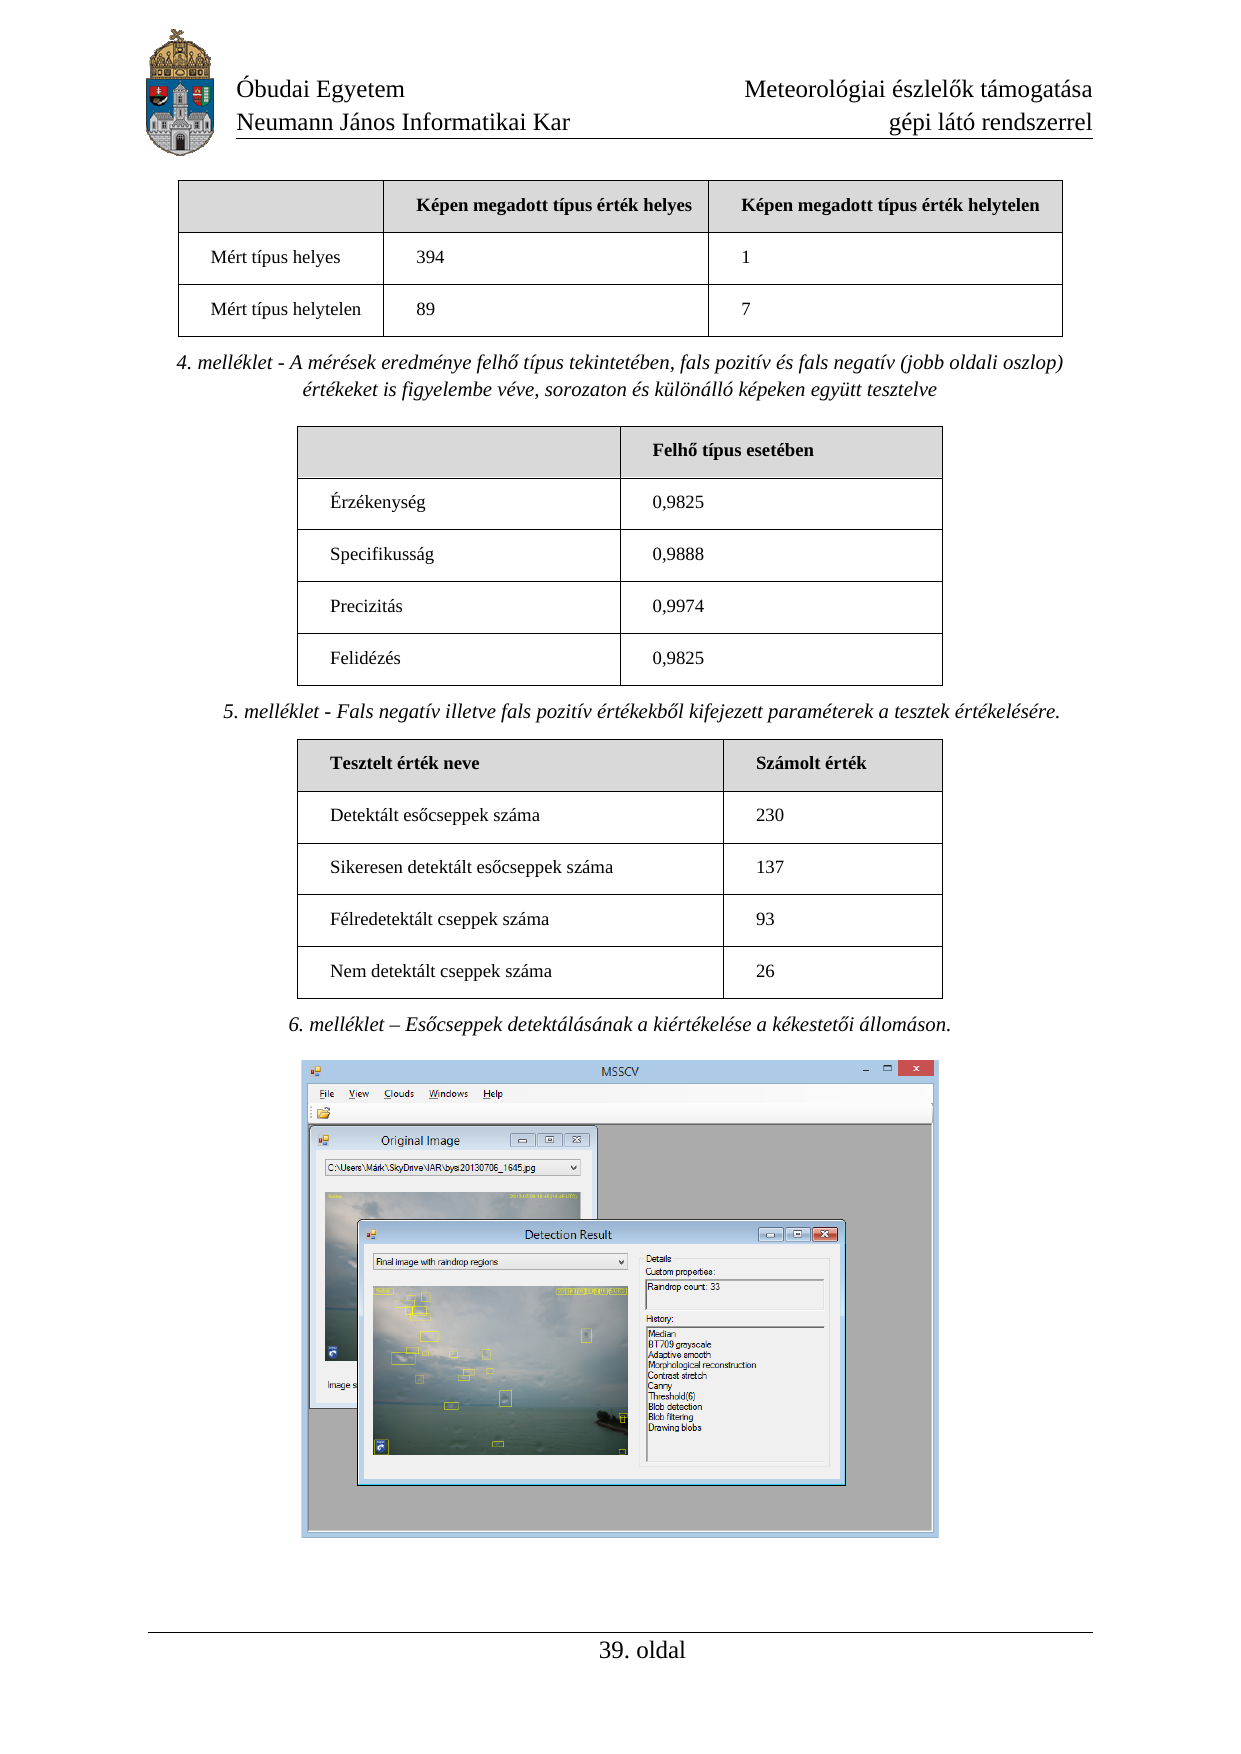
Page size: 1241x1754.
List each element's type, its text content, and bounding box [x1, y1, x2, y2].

table_cell Precizitás [298, 582, 620, 633]
table_header [179, 181, 383, 232]
text 6. melléklet – Esőcseppek detektálásának a kiértékelése a kékestetői állomáson. [148, 1012, 1093, 1036]
table_cell 137 [724, 844, 942, 894]
table_cell 89 [384, 285, 708, 336]
table_cell 26 [724, 947, 942, 998]
picture [146, 28, 215, 157]
table_cell Sikeresen detektált esőcseppek száma [298, 844, 723, 894]
table_cell 394 [384, 233, 708, 284]
table_header Képen megadott típus érték helyes [384, 181, 708, 232]
text 4. melléklet - A mérések eredménye felhő típus tekintetében, fals pozitív és fals negatív (jobb oldali oszlop) értékeket is figyelembe véve, sorozaton és különálló képeken együtt tesztelve [148, 349, 1093, 401]
text 5. melléklet - Fals negatív illetve fals pozitív értékekből kifejezett paraméterek a tesztek értékelésére. [148, 698, 1093, 723]
table_cell Felidézés [298, 634, 620, 685]
table_cell 1 [709, 233, 1062, 284]
table_cell Specifikusság [298, 530, 620, 581]
table_cell 0,9825 [621, 634, 942, 685]
table_cell 0,9825 [621, 479, 942, 529]
table_cell Érzékenység [298, 479, 620, 529]
table_header Számolt érték [724, 740, 942, 791]
table_header Képen megadott típus érték helytelen [709, 181, 1062, 232]
table_cell 7 [709, 285, 1062, 336]
picture [301, 1060, 939, 1538]
table_cell Nem detektált cseppek száma [298, 947, 723, 998]
table_cell Mért típus helyes [179, 233, 383, 284]
table_header Felhő típus esetében [621, 427, 942, 477]
table_cell 93 [724, 895, 942, 946]
table_cell Detektált esőcseppek száma [298, 792, 723, 842]
table_cell 230 [724, 792, 942, 842]
table_header Tesztelt érték neve [298, 740, 723, 791]
table_cell Félredetektált cseppek száma [298, 895, 723, 946]
table_cell 0,9974 [621, 582, 942, 633]
table_cell 0,9888 [621, 530, 942, 581]
table_header [298, 427, 620, 477]
table_cell Mért típus helytelen [179, 285, 383, 336]
